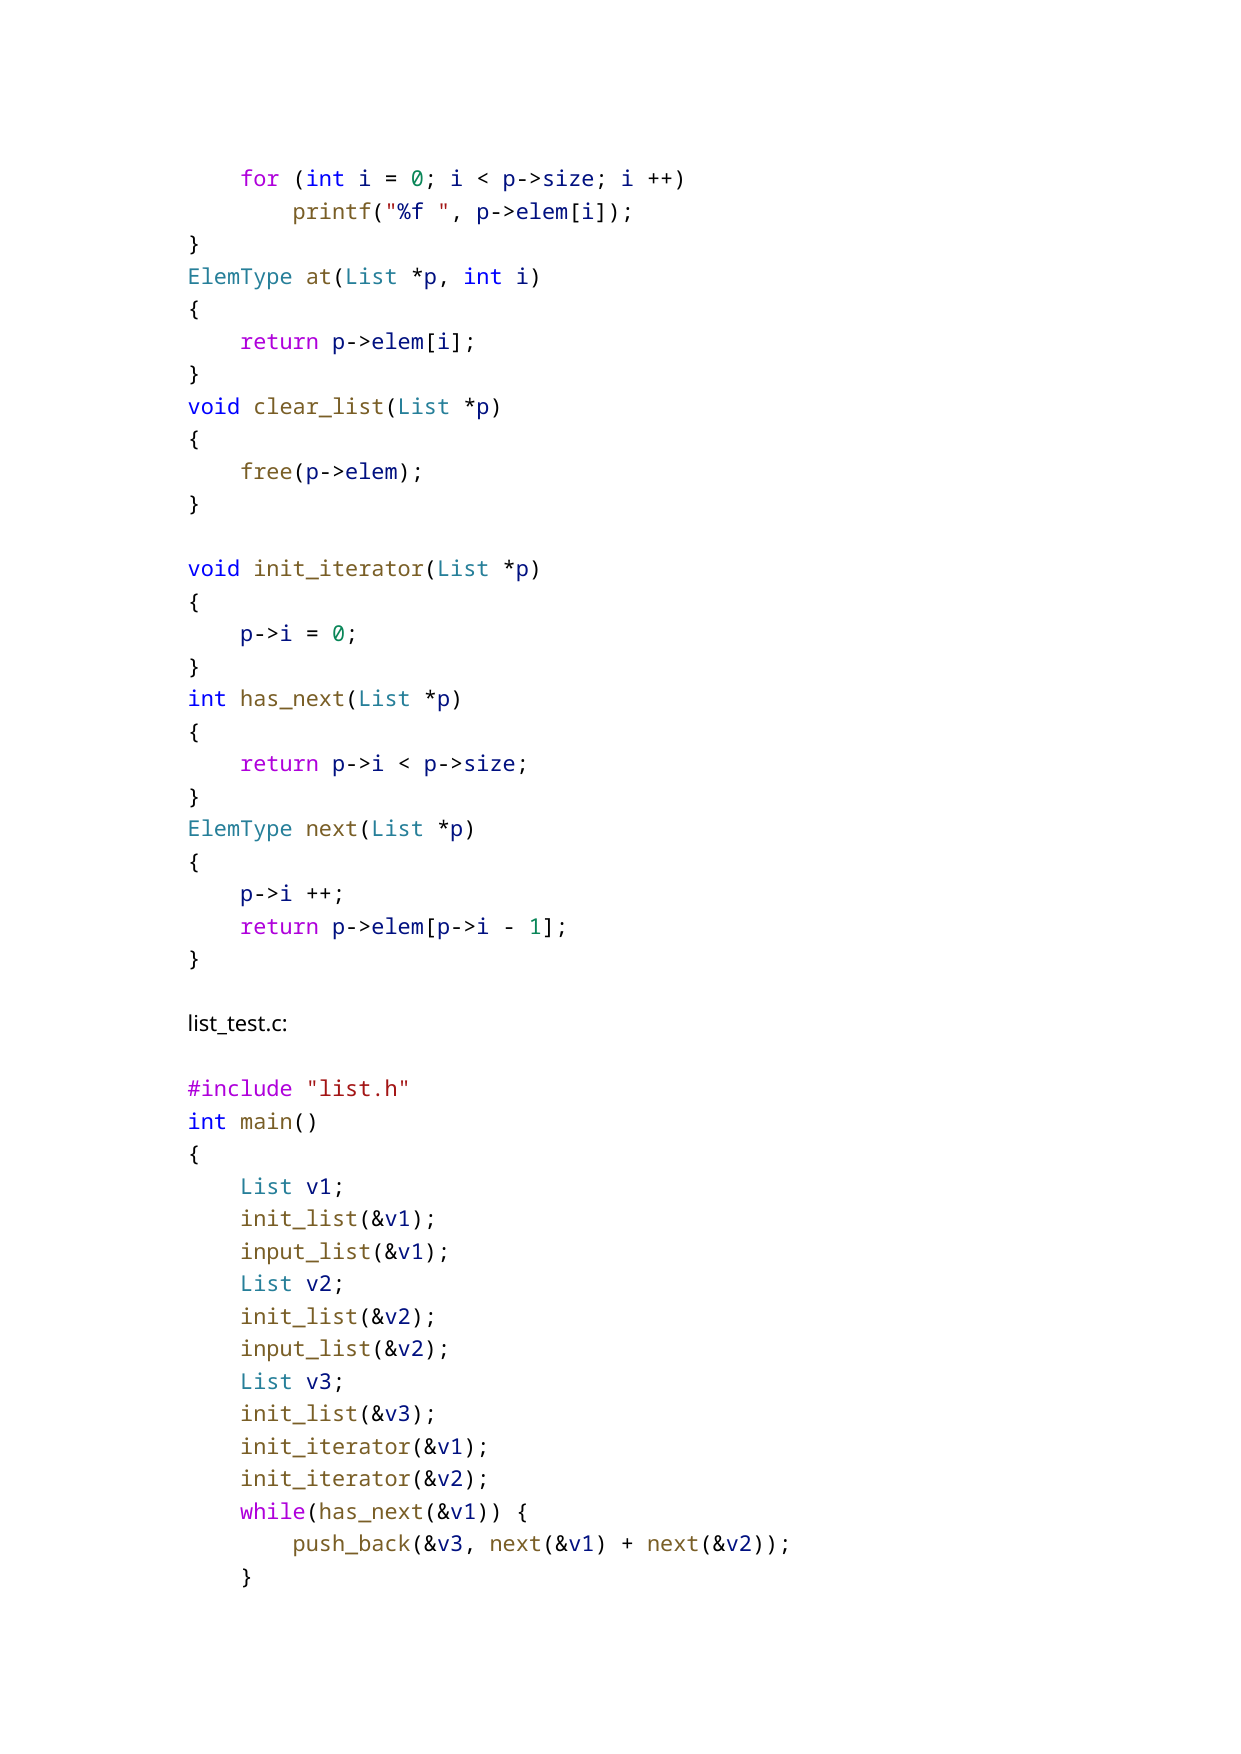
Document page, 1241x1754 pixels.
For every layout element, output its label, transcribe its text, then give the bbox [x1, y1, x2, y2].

text #include "list.h" [187, 1072, 1053, 1104]
text { [187, 422, 1053, 454]
text init_list(&v3); [187, 1397, 1053, 1429]
text return p->elem[i]; [187, 324, 1053, 357]
text } [187, 357, 1053, 389]
text } [187, 487, 1053, 519]
text List v2; [187, 1267, 1053, 1299]
text printf("%f ", p->elem[i]); [187, 194, 1053, 227]
text { [187, 714, 1053, 747]
text return p->i < p->size; [187, 747, 1053, 779]
text { [187, 584, 1053, 617]
text init_list(&v2); [187, 1299, 1053, 1332]
text list_test.c: [187, 1007, 1053, 1039]
text } [187, 779, 1053, 812]
text ElemType next(List *p) [187, 812, 1053, 844]
text { [187, 292, 1053, 324]
text while(has_next(&v1)) { [187, 1494, 1053, 1527]
text p->i = 0; [187, 617, 1053, 649]
text input_list(&v2); [187, 1332, 1053, 1364]
text { [187, 1137, 1053, 1169]
text { [187, 844, 1053, 877]
text init_iterator(&v2); [187, 1462, 1053, 1494]
text return p->elem[p->i - 1]; [187, 909, 1053, 942]
text push_back(&v3, next(&v1) + next(&v2)); [187, 1527, 1053, 1559]
text void clear_list(List *p) [187, 389, 1053, 422]
text ElemType at(List *p, int i) [187, 259, 1053, 292]
text int main() [187, 1104, 1053, 1137]
text } [187, 942, 1053, 974]
text for (int i = 0; i < p->size; i ++) [187, 162, 1053, 194]
text input_list(&v1); [187, 1234, 1053, 1267]
text } [187, 1559, 1053, 1592]
text List v3; [187, 1364, 1053, 1397]
text } [187, 649, 1053, 682]
text free(p->elem); [187, 454, 1053, 487]
text } [187, 227, 1053, 259]
text void init_iterator(List *p) [187, 552, 1053, 584]
text List v1; [187, 1169, 1053, 1202]
text init_iterator(&v1); [187, 1429, 1053, 1462]
text init_list(&v1); [187, 1202, 1053, 1234]
text int has_next(List *p) [187, 682, 1053, 714]
text p->i ++; [187, 877, 1053, 909]
